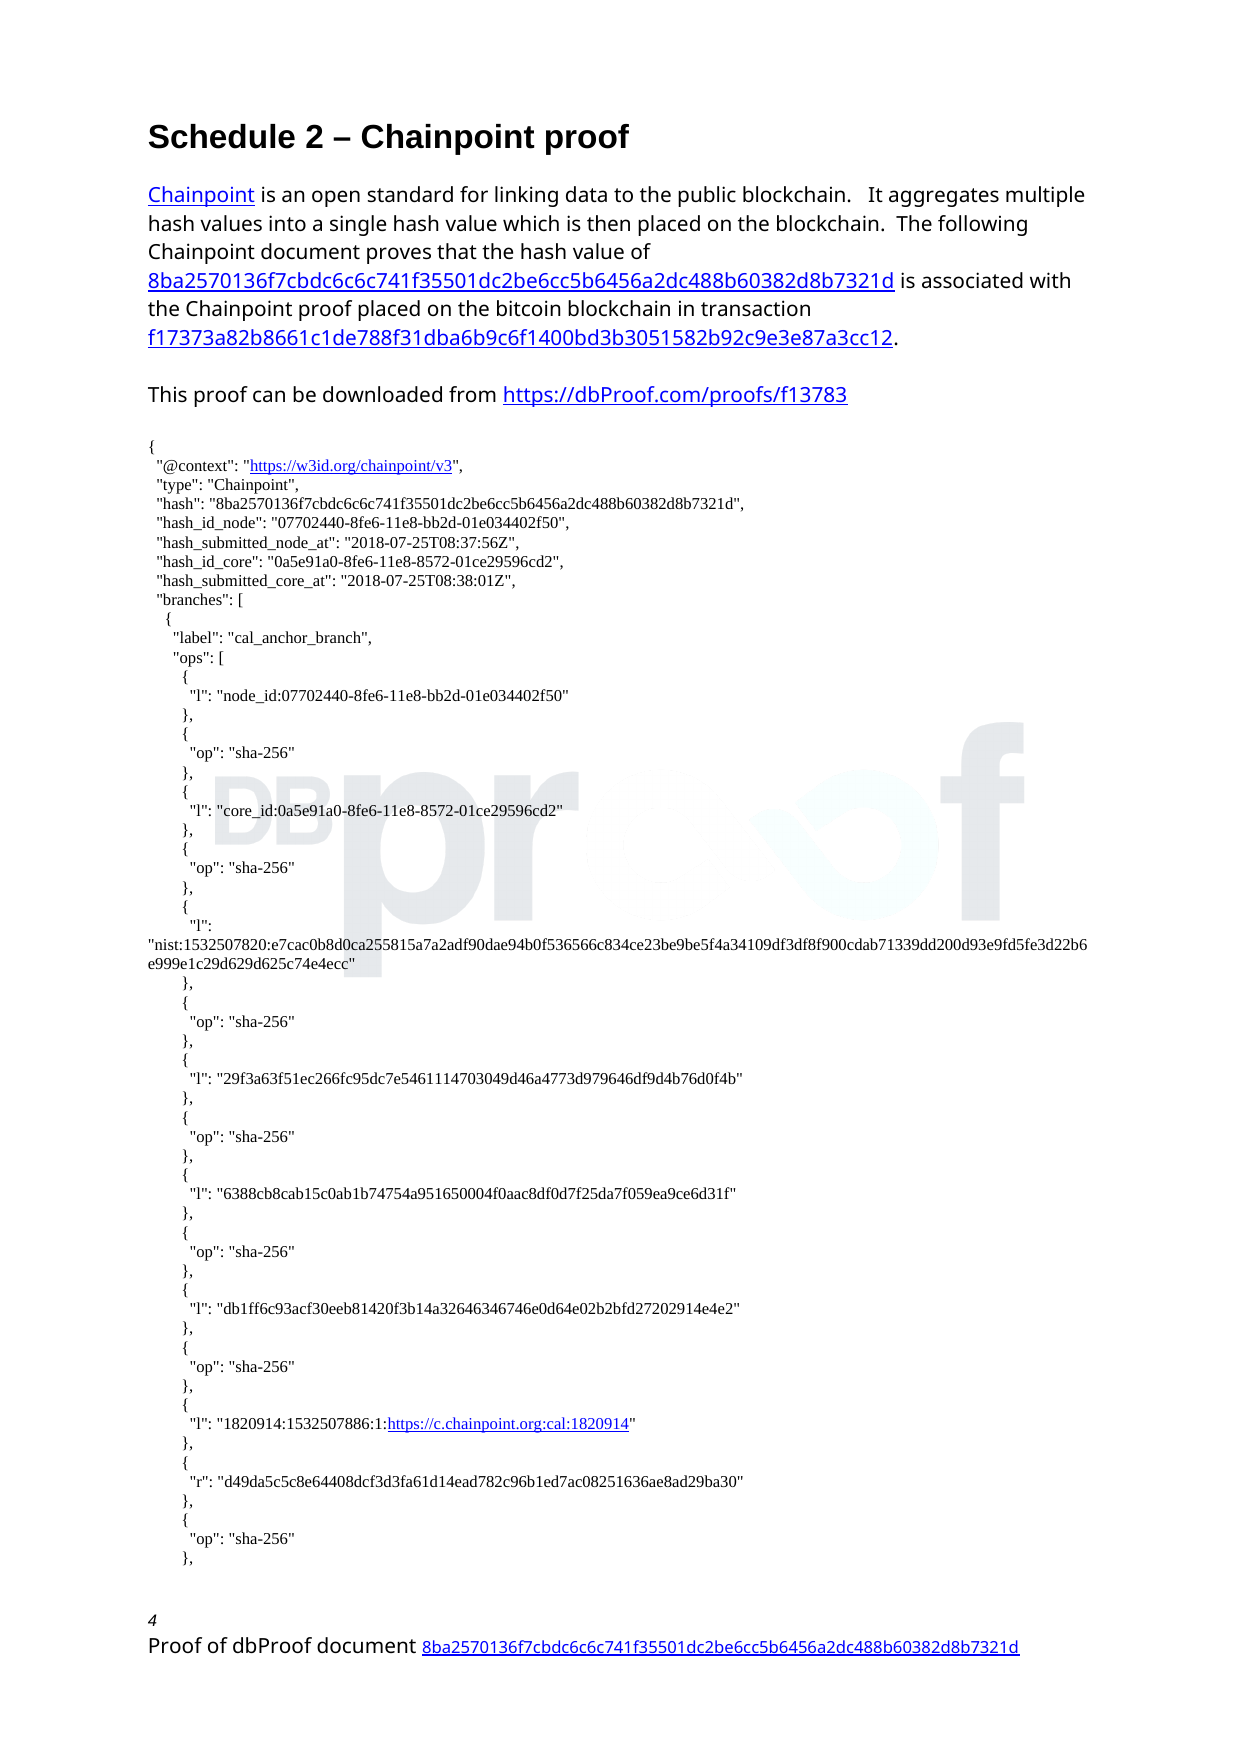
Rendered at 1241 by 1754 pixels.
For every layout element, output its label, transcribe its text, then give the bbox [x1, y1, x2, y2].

text { [148, 992, 1092, 1012]
text }, [148, 1088, 1092, 1107]
text "hash_id_core": "0a5e91a0-8fe6-11e8-8572-01ce29596cd2", [148, 552, 1092, 571]
text }, [148, 1031, 1092, 1050]
text "l": "db1ff6c93acf30eeb81420f3b14a32646346746e0d64e02b2bfd27202914e4e2" [148, 1299, 1092, 1318]
text { [148, 1165, 1092, 1184]
text { [148, 1222, 1092, 1242]
text { [148, 1050, 1092, 1069]
text "type": "Chainpoint", [148, 475, 1092, 494]
text { [148, 1395, 1092, 1414]
text "@context": "https://w3id.org/chainpoint/v3", [148, 456, 1092, 475]
text "op": "sha-256" [148, 1357, 1092, 1376]
text { [148, 782, 1092, 801]
text "hash_submitted_node_at": "2018-07-25T08:37:56Z", [148, 532, 1092, 552]
text { [148, 1280, 1092, 1299]
text This proof can be downloaded from https://dbProof.com/proofs/f13783 [148, 380, 1092, 408]
text { [148, 1337, 1092, 1357]
text }, [148, 1548, 1092, 1567]
text "l": "1820914:1532507886:1:https://c.chainpoint.org:cal:1820914" [148, 1414, 1092, 1433]
text "l": "core_id:0a5e91a0-8fe6-11e8-8572-01ce29596cd2" [148, 801, 1092, 820]
text "l": "29f3a63f51ec266fc95dc7e5461114703049d46a4773d979646df9d4b76d0f4b" [148, 1069, 1092, 1088]
text "l": "node_id:07702440-8fe6-11e8-bb2d-01e034402f50" [148, 686, 1092, 705]
text "branches": [ [148, 590, 1092, 609]
text "l": "nist:1532507820:e7cac0b8d0ca255815a7a2adf90dae94b0f536566c834ce23be9be5f4a34109df3df8f900cdab71339dd200d93e9fd5fe3d22b6e999e1c29d629d625c74e4ecc" [148, 916, 1092, 973]
text }, [148, 1261, 1092, 1280]
text }, [148, 973, 1092, 992]
text "hash_submitted_core_at": "2018-07-25T08:38:01Z", [148, 571, 1092, 590]
text { [148, 609, 1092, 628]
text }, [148, 1146, 1092, 1165]
text "op": "sha-256" [148, 858, 1092, 877]
text "l": "6388cb8cab15c0ab1b74754a951650004f0aac8df0d7f25da7f059ea9ce6d31f" [148, 1184, 1092, 1203]
text }, [148, 1318, 1092, 1337]
text { [148, 1510, 1092, 1529]
text "ops": [ [148, 647, 1092, 667]
text }, [148, 820, 1092, 839]
text "op": "sha-256" [148, 1127, 1092, 1146]
text "r": "d49da5c5c8e64408dcf3d3fa61d14ead782c96b1ed7ac08251636ae8ad29ba30" [148, 1472, 1092, 1491]
text { [148, 667, 1092, 686]
subtitle Schedule 2 – Chainpoint proof [148, 118, 1092, 156]
text }, [148, 1376, 1092, 1395]
text "label": "cal_anchor_branch", [148, 628, 1092, 647]
text { [148, 437, 1092, 456]
text Chainpoint is an open standard for linking data to the public blockchain. It aggregates multiple hash values into a single hash value which is then placed on the blockchain. The following Chainpoint document proves that the hash value of 8ba2570136f7cbdc6c6c741f35501dc2be6cc5b6456a2dc488b60382d8b7321d is associated with the Chainpoint proof placed on the bitcoin blockchain in transaction f17373a82b8661c1de788f31dba6b9c6f1400bd3b3051582b92c9e3e87a3cc12. [148, 181, 1092, 351]
text { [148, 1107, 1092, 1127]
text "op": "sha-256" [148, 743, 1092, 762]
text }, [148, 705, 1092, 724]
text { [148, 1452, 1092, 1472]
text }, [148, 1203, 1092, 1222]
text "hash": "8ba2570136f7cbdc6c6c741f35501dc2be6cc5b6456a2dc488b60382d8b7321d", [148, 494, 1092, 513]
text }, [148, 1491, 1092, 1510]
text }, [148, 877, 1092, 897]
text "op": "sha-256" [148, 1529, 1092, 1548]
text }, [148, 1433, 1092, 1452]
text "op": "sha-256" [148, 1242, 1092, 1261]
text { [148, 897, 1092, 916]
text { [148, 839, 1092, 858]
text { [148, 724, 1092, 743]
text "op": "sha-256" [148, 1012, 1092, 1031]
text }, [148, 762, 1092, 782]
text "hash_id_node": "07702440-8fe6-11e8-bb2d-01e034402f50", [148, 513, 1092, 532]
